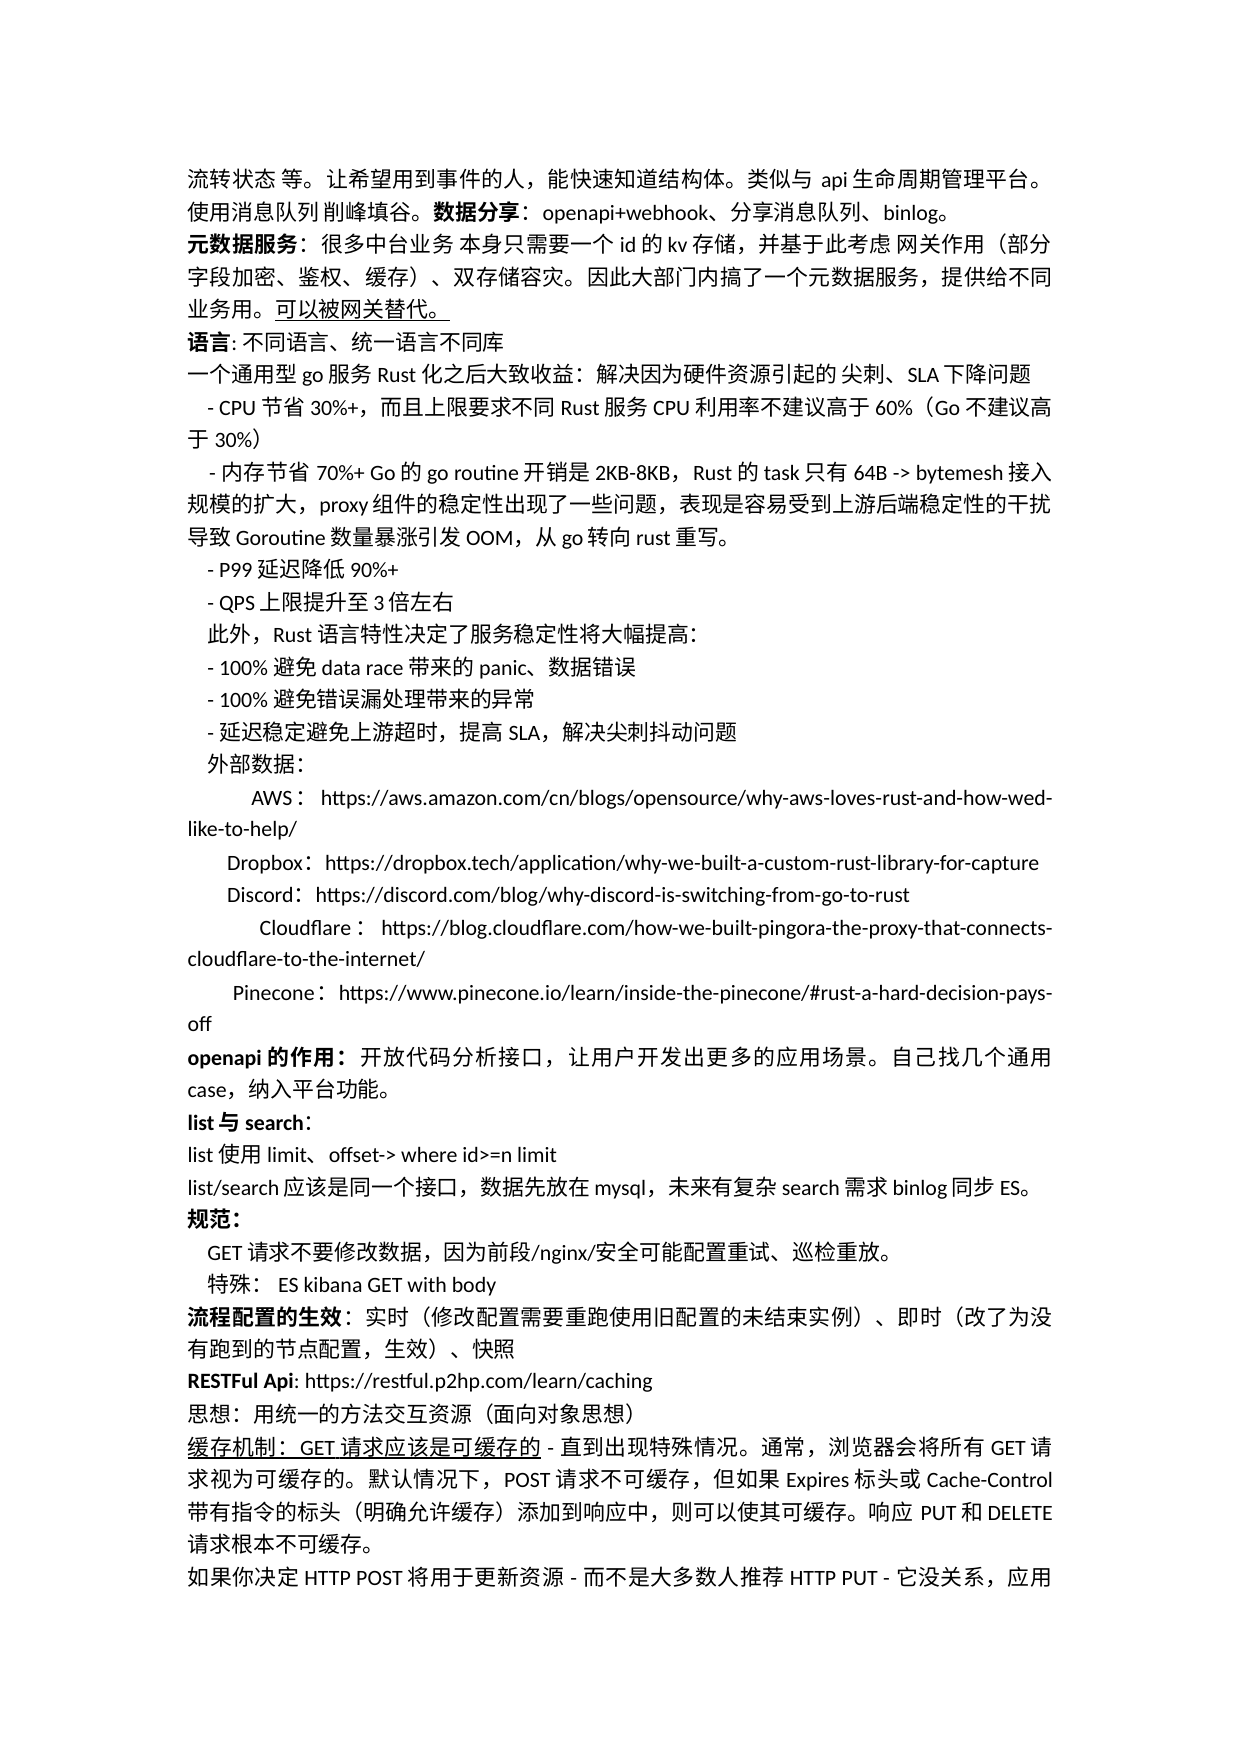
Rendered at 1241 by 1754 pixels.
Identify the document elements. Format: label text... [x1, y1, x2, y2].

text 元数据服务：很多中台业务 本身只需要一个id的kv存储，并基于此考虑 网关作用（部分字段加密、鉴权、缓存）、双存储容灾。因此大部门内搞了一个元数据服务，提供给不同业务用。可以被网关替代。 [187, 227, 1053, 324]
text 缓存机制：GET请求应该是可缓存的 - 直到出现特殊情况。通常，浏览器会将所有GET请求视为可缓存的。默认情况下，POST请求不可缓存，但如果Expires标头或Cache-Control带有指令的标头（明确允许缓存）添加到响应中，则可以使其可缓存。响应PUT和DELETE请求根本不可缓存。 [187, 1429, 1053, 1559]
text - 100% 避免 data race 带来的 panic、数据错误 [187, 649, 1053, 682]
text 此外，Rust 语言特性决定了服务稳定性将大幅提高： [187, 617, 1053, 649]
text Pinecone：https://www.pinecone.io/learn/inside-the-pinecone/#rust-a-hard-decision-pays-off [187, 974, 1053, 1039]
text 特殊： ES kibana GET with body [187, 1267, 1053, 1299]
text Dropbox：https://dropbox.tech/application/why-we-built-a-custom-rust-library-for-capture [187, 844, 1053, 877]
text - CPU 节省 30%+，而且上限要求不同 Rust 服务 CPU 利用率不建议高于 60%（Go 不建议高于 30%） [187, 389, 1053, 454]
text 规范： [187, 1202, 1053, 1234]
text 一个通用型 go 服务 Rust 化之后大致收益：解决因为硬件资源引起的 尖刺、SLA下降问题 [187, 357, 1053, 389]
text - 延迟稳定避免上游超时，提高 SLA，解决尖刺抖动问题 [187, 714, 1053, 747]
text list/search应该是同一个接口，数据先放在mysql，未来有复杂search需求binlog同步ES。 [187, 1169, 1053, 1202]
text 外部数据： [187, 747, 1053, 779]
text 流程配置的生效：实时（修改配置需要重跑使用旧配置的未结束实例）、即时（改了为没有跑到的节点配置，生效）、快照 [187, 1299, 1053, 1364]
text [187, 162, 1053, 227]
text openapi的作用：开放代码分析接口，让用户开发出更多的应用场景。自己找几个通用case，纳入平台功能。 [187, 1039, 1053, 1104]
text - 100% 避免错误漏处理带来的异常 [187, 682, 1053, 714]
text - P99 延迟降低 90%+ [187, 552, 1053, 584]
text GET请求不要修改数据，因为前段/nginx/安全可能配置重试、巡检重放。 [187, 1234, 1053, 1267]
text - 内存节省 70%+ Go的go routine开销是2KB-8KB，Rust的task只有64B -> bytemesh接入规模的扩大，proxy组件的稳定性出现了一些问题，表现是容易受到上游后端稳定性的干扰导致Goroutine数量暴涨引发OOM，从go转向rust重写。 [187, 454, 1053, 552]
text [187, 1559, 1053, 1592]
text Cloudflare：https://blog.cloudflare.com/how-we-built-pingora-the-proxy-that-connects-cloudflare-to-the-internet/ [187, 909, 1053, 974]
text RESTFul Api: https://restful.p2hp.com/learn/caching [187, 1364, 1053, 1397]
text 思想：用统一的方法交互资源（面向对象思想） [187, 1397, 1053, 1429]
text - QPS上限提升至3倍左右 [187, 584, 1053, 617]
text AWS：https://aws.amazon.com/cn/blogs/opensource/why-aws-loves-rust-and-how-wed-like-to-help/ [187, 779, 1053, 844]
text list与search： [187, 1104, 1053, 1137]
text list 使用 limit、offset-> where id>=n limit [187, 1137, 1053, 1169]
text 语言: 不同语言、统一语言不同库 [187, 324, 1053, 357]
text Discord：https://discord.com/blog/why-discord-is-switching-from-go-to-rust [187, 877, 1053, 909]
